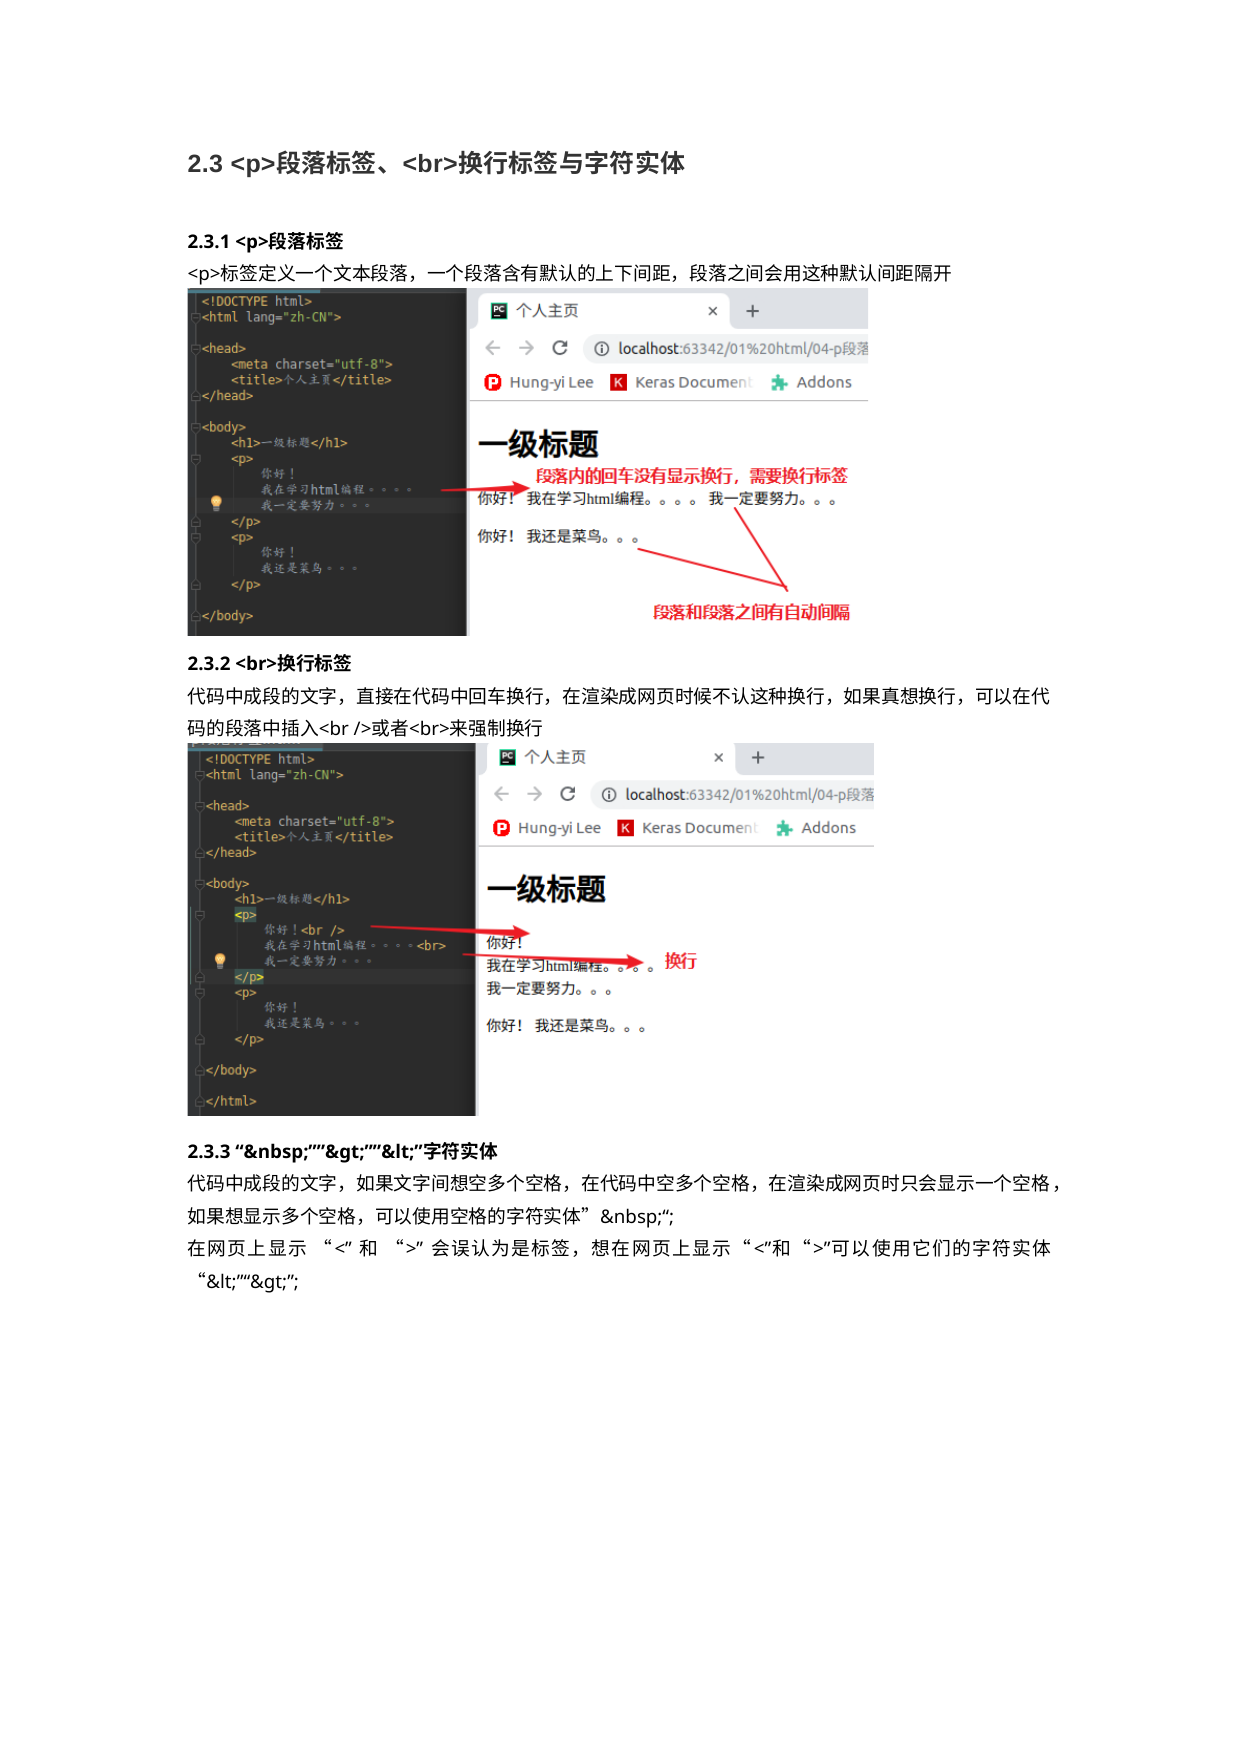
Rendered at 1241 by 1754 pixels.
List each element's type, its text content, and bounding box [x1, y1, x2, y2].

picture [187, 288, 869, 636]
subtitle 2.3.3 “&nbsp;””&gt;””&lt;”字符实体 [187, 1134, 1053, 1166]
text <p>标签定义一个文本段落，一个段落含有默认的上下间距，段落之间会用这种默认间距隔开 [187, 256, 1053, 289]
subtitle 2.3.1 <p>段落标签 [187, 224, 1053, 256]
subtitle 2.3.2 <br>换行标签 [187, 646, 1053, 679]
text 代码中成段的文字，如果文字间想空多个空格，在代码中空多个空格，在渲染成网页时只会显示一个空格，如果想显示多个空格，可以使用空格的字符实体”&nbsp;“; [187, 1166, 1053, 1231]
text 在网页上显示 “<” 和 “>” 会误认为是标签，想在网页上显示“<”和“>”可以使用它们的字符实体“&lt;”“&gt;”; [187, 1231, 1053, 1296]
text 代码中成段的文字，直接在代码中回车换行，在渲染成网页时候不认这种换行，如果真想换行，可以在代码的段落中插入<br />或者<br>来强制换行 [187, 679, 1053, 744]
picture [187, 743, 874, 1116]
subtitle 2.3 <p>段落标签、<br>换行标签与字符实体 [187, 129, 1053, 194]
